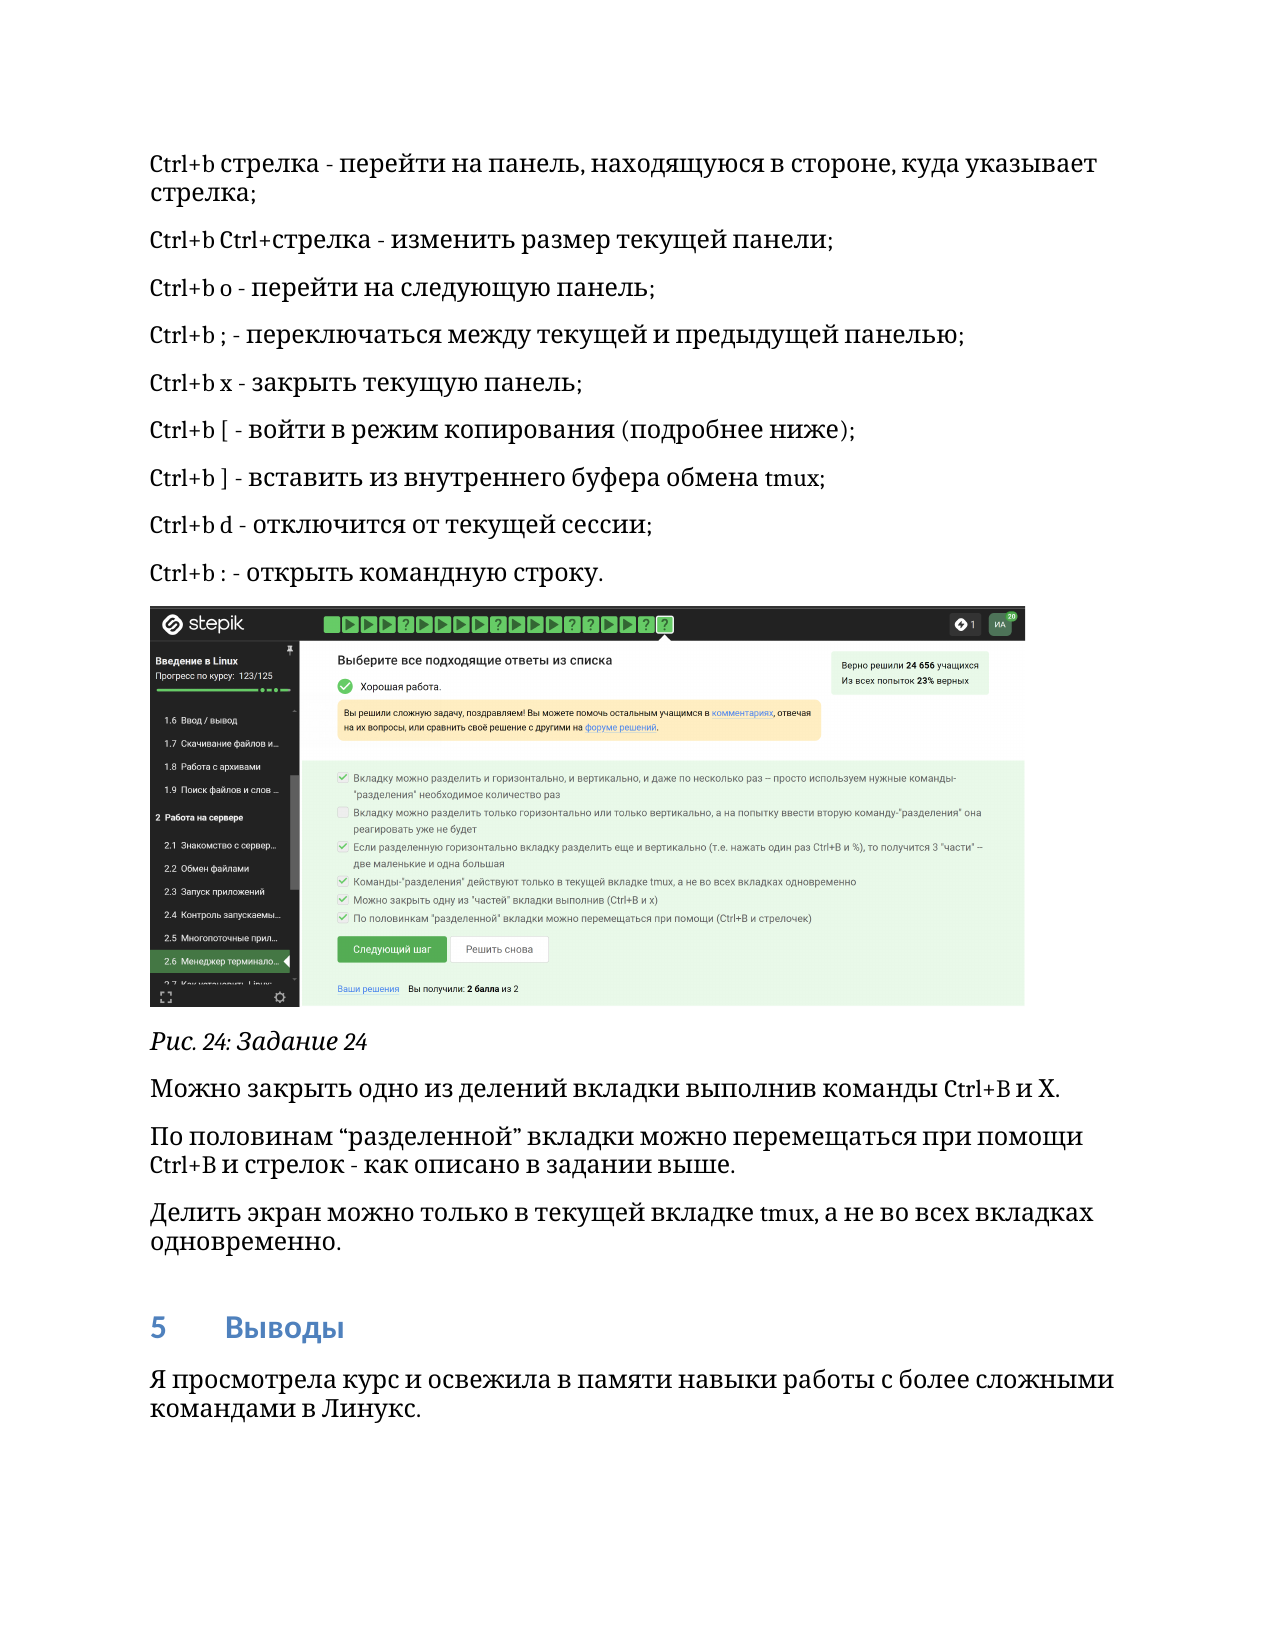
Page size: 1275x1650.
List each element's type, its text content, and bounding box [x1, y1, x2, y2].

text Ctrl+b : - открыть командную строку. [150, 559, 1125, 587]
text Рис. 24: Задание 24 [150, 1027, 1125, 1056]
text Ctrl+b ; - переключаться между текущей и предыдущей панелью; [150, 321, 1125, 350]
picture [150, 606, 1025, 1007]
text Я просмотрела курс и освежила в памяти навыки работы с более сложными командами в Линукс. [150, 1366, 1125, 1423]
subtitle 5 Выводы [150, 1306, 1125, 1347]
text Ctrl+b [ - войти в режим копирования (подробнее ниже); [150, 416, 1125, 445]
text Ctrl+b Ctrl+стрелка - изменить размер текущей панели; [150, 226, 1125, 255]
text По половинам “разделенной” вкладки можно перемещаться при помощи Ctrl+B и стрелок - как описано в задании выше. [150, 1122, 1125, 1180]
text Ctrl+b d - отключится от текущей сессии; [150, 511, 1125, 540]
text Ctrl+b стрелка - перейти на панель, находящуюся в стороне, куда указывает стрелка; [150, 150, 1125, 207]
text Ctrl+b ] - вставить из внутреннего буфера обмена tmux; [150, 464, 1125, 492]
text Ctrl+b o - перейти на следующую панель; [150, 274, 1125, 302]
text Ctrl+b x - закрыть текущую панель; [150, 369, 1125, 397]
text Делить экран можно только в текущей вкладке tmux, а не во всех вкладках одновременно. [150, 1199, 1125, 1256]
text Можно закрыть одно из делений вкладки выполнив команды Ctrl+B и Х. [150, 1075, 1125, 1104]
